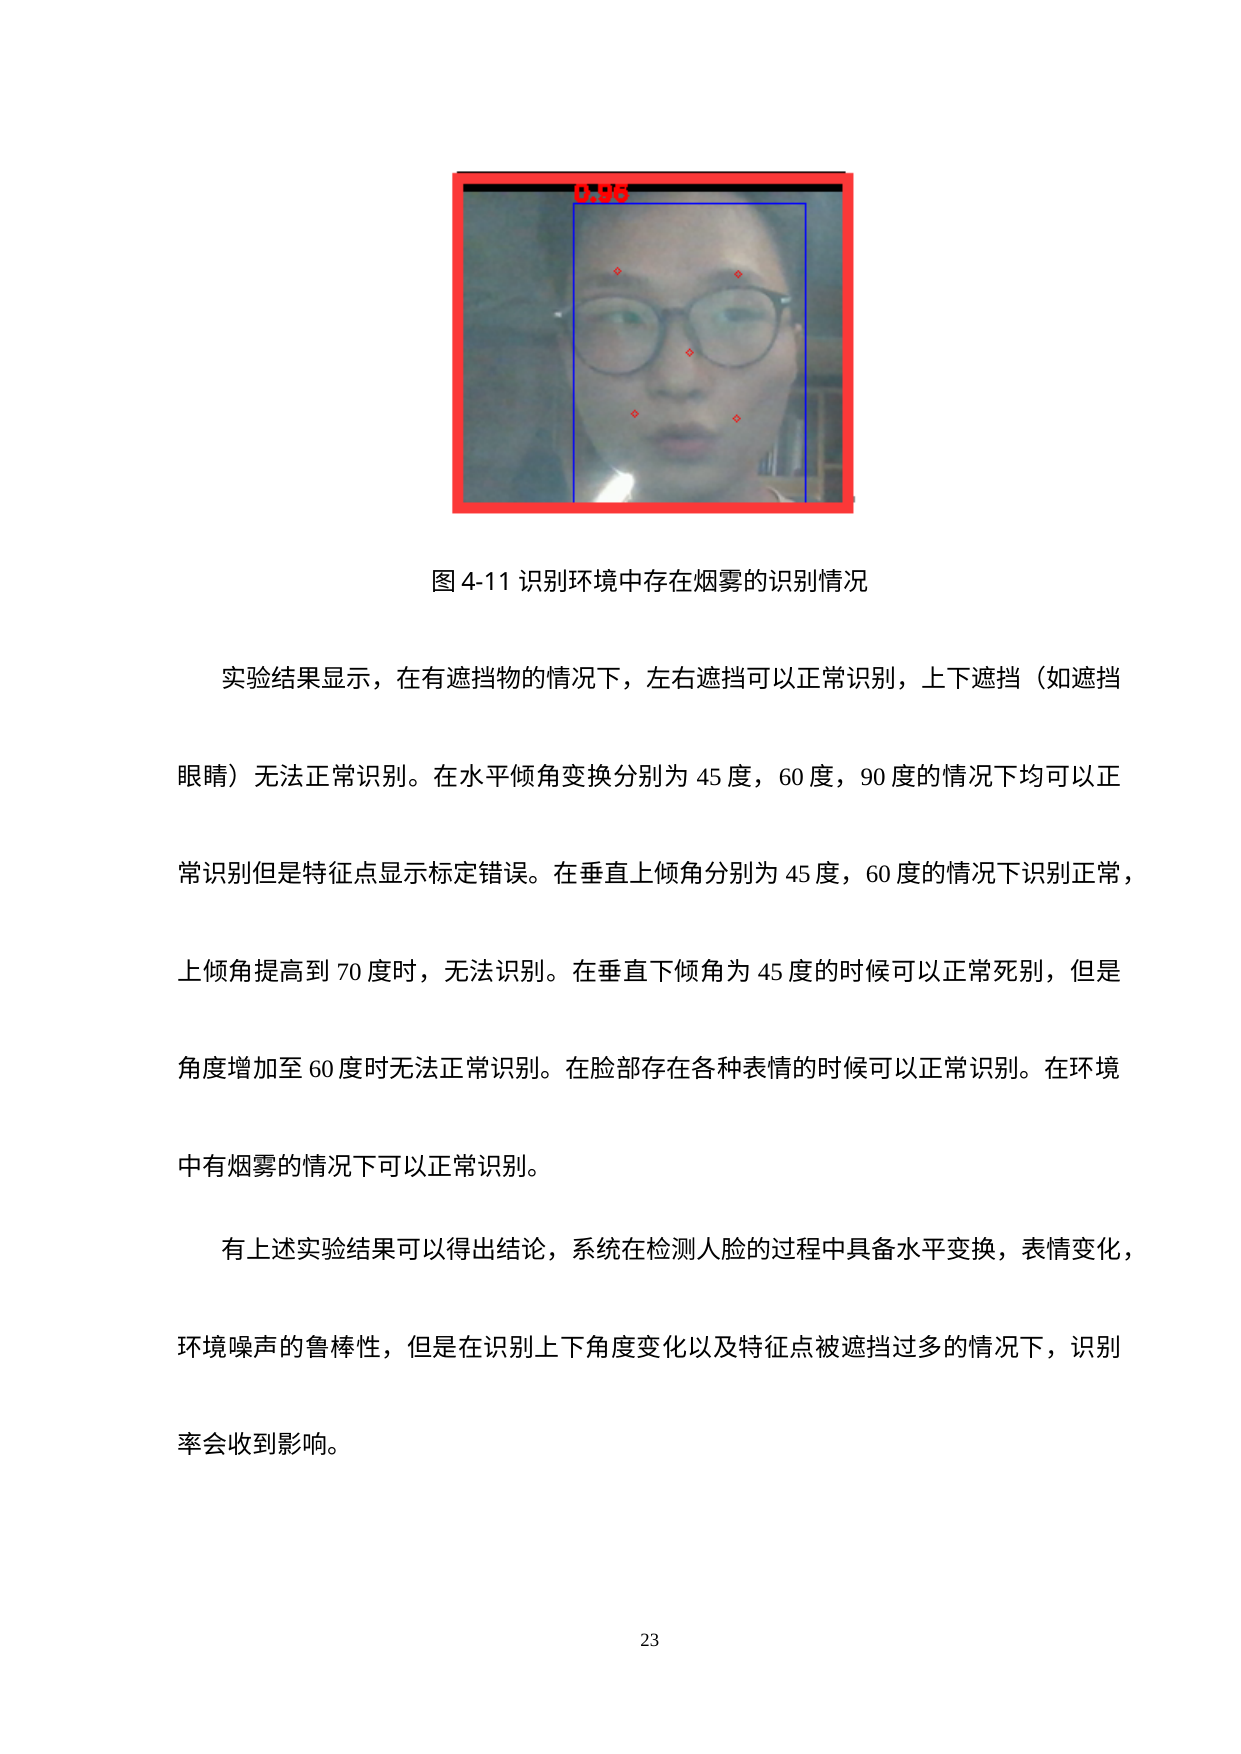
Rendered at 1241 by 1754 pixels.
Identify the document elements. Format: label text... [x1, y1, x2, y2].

text 有上述实验结果可以得出结论，系统在检测人脸的过程中具备水平变换，表情变化，环境噪声的鲁棒性，但是在识别上下角度变化以及特征点被遮挡过多的情况下，识别率会收到影响。 [177, 1215, 1122, 1475]
text 实验结果显示，在有遮挡物的情况下，左右遮挡可以正常识别，上下遮挡（如遮挡眼睛）无法正常识别。在水平倾角变换分别为45度，60度，90度的情况下均可以正常识别但是特征点显示标定错误。在垂直上倾角分别为45度，60度的情况下识别正常，上倾角提高到70度时，无法识别。在垂直下倾角为45度的时候可以正常死别，但是角度增加至60度时无法正常识别。在脸部存在各种表情的时候可以正常识别。在环境中有烟雾的情况下可以正常识别。 [177, 644, 1122, 1197]
text 图4-11 识别环境中存在烟雾的识别情况 [177, 547, 1122, 612]
picture [440, 157, 859, 520]
